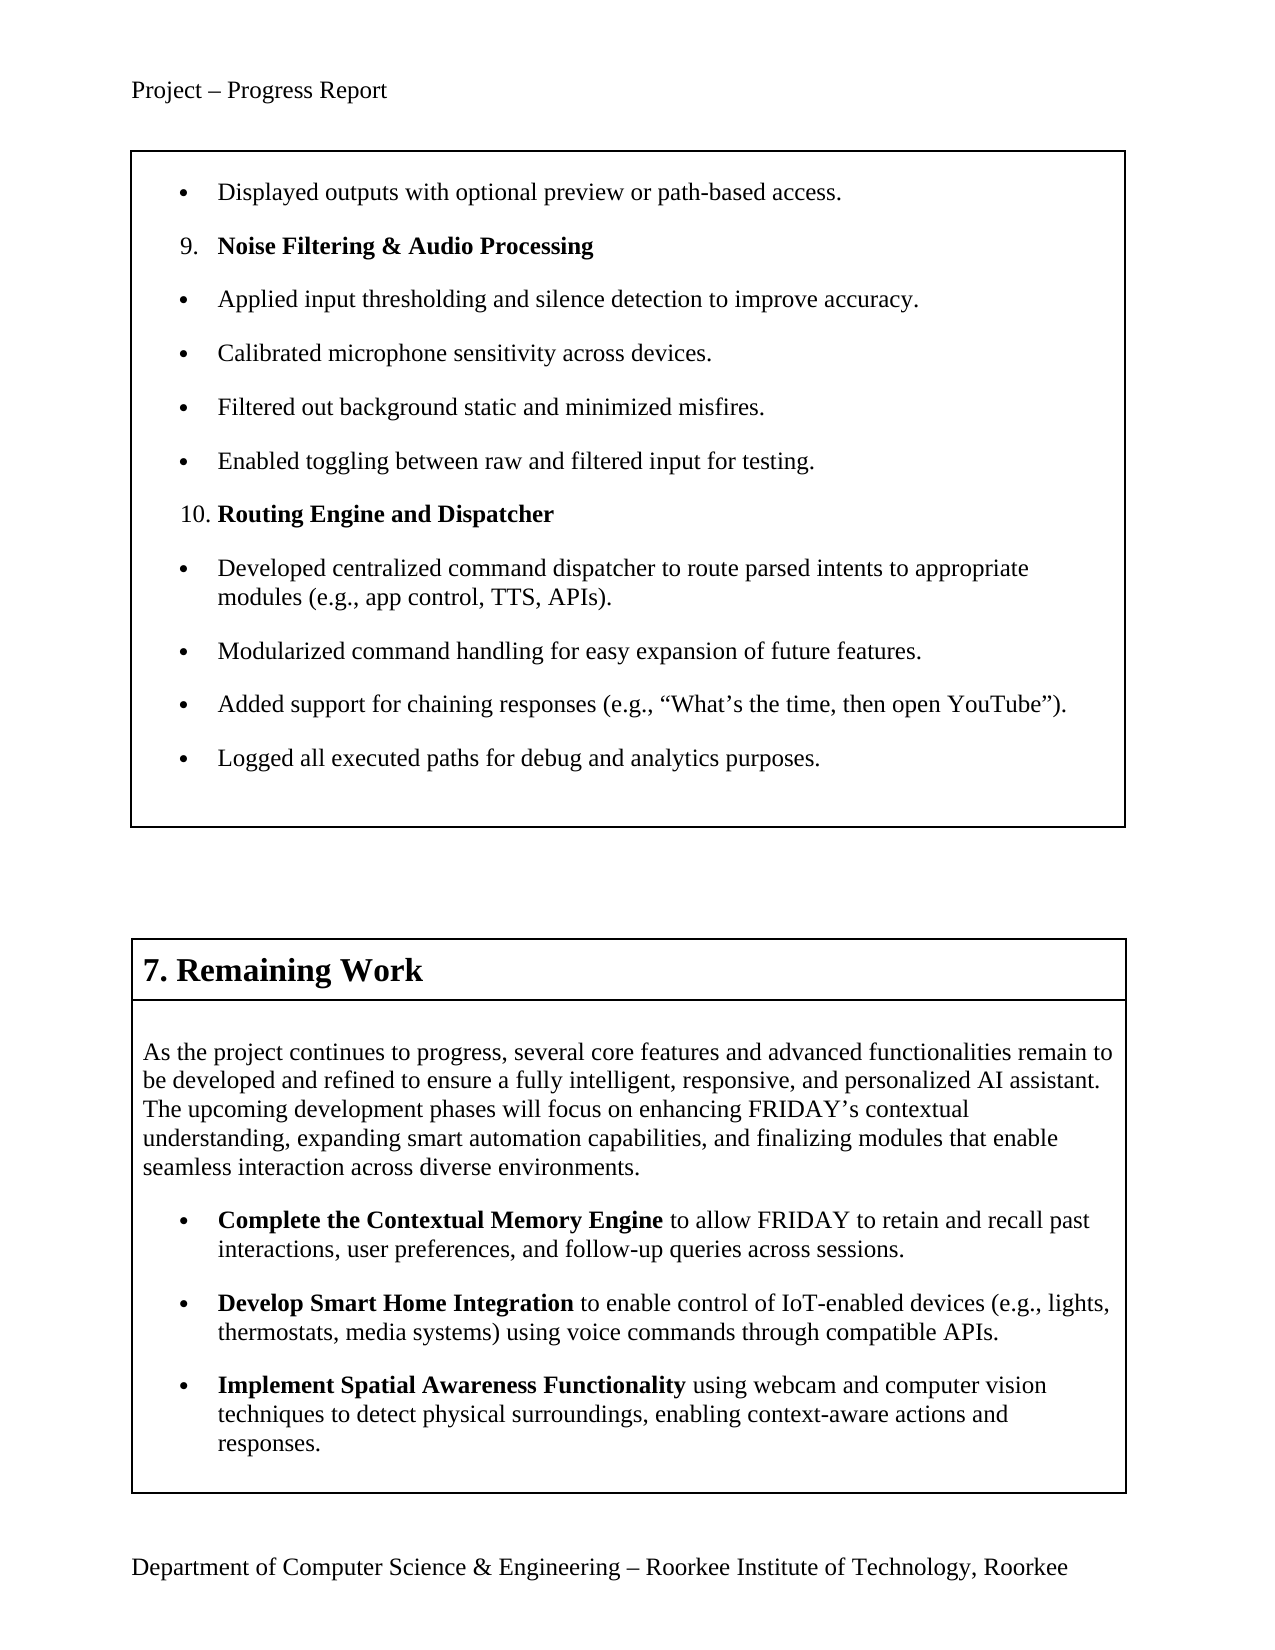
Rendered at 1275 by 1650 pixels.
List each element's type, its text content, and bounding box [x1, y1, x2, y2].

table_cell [133, 1001, 1125, 1492]
table_header 7. Remaining Work [133, 940, 1125, 999]
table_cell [132, 152, 1124, 826]
